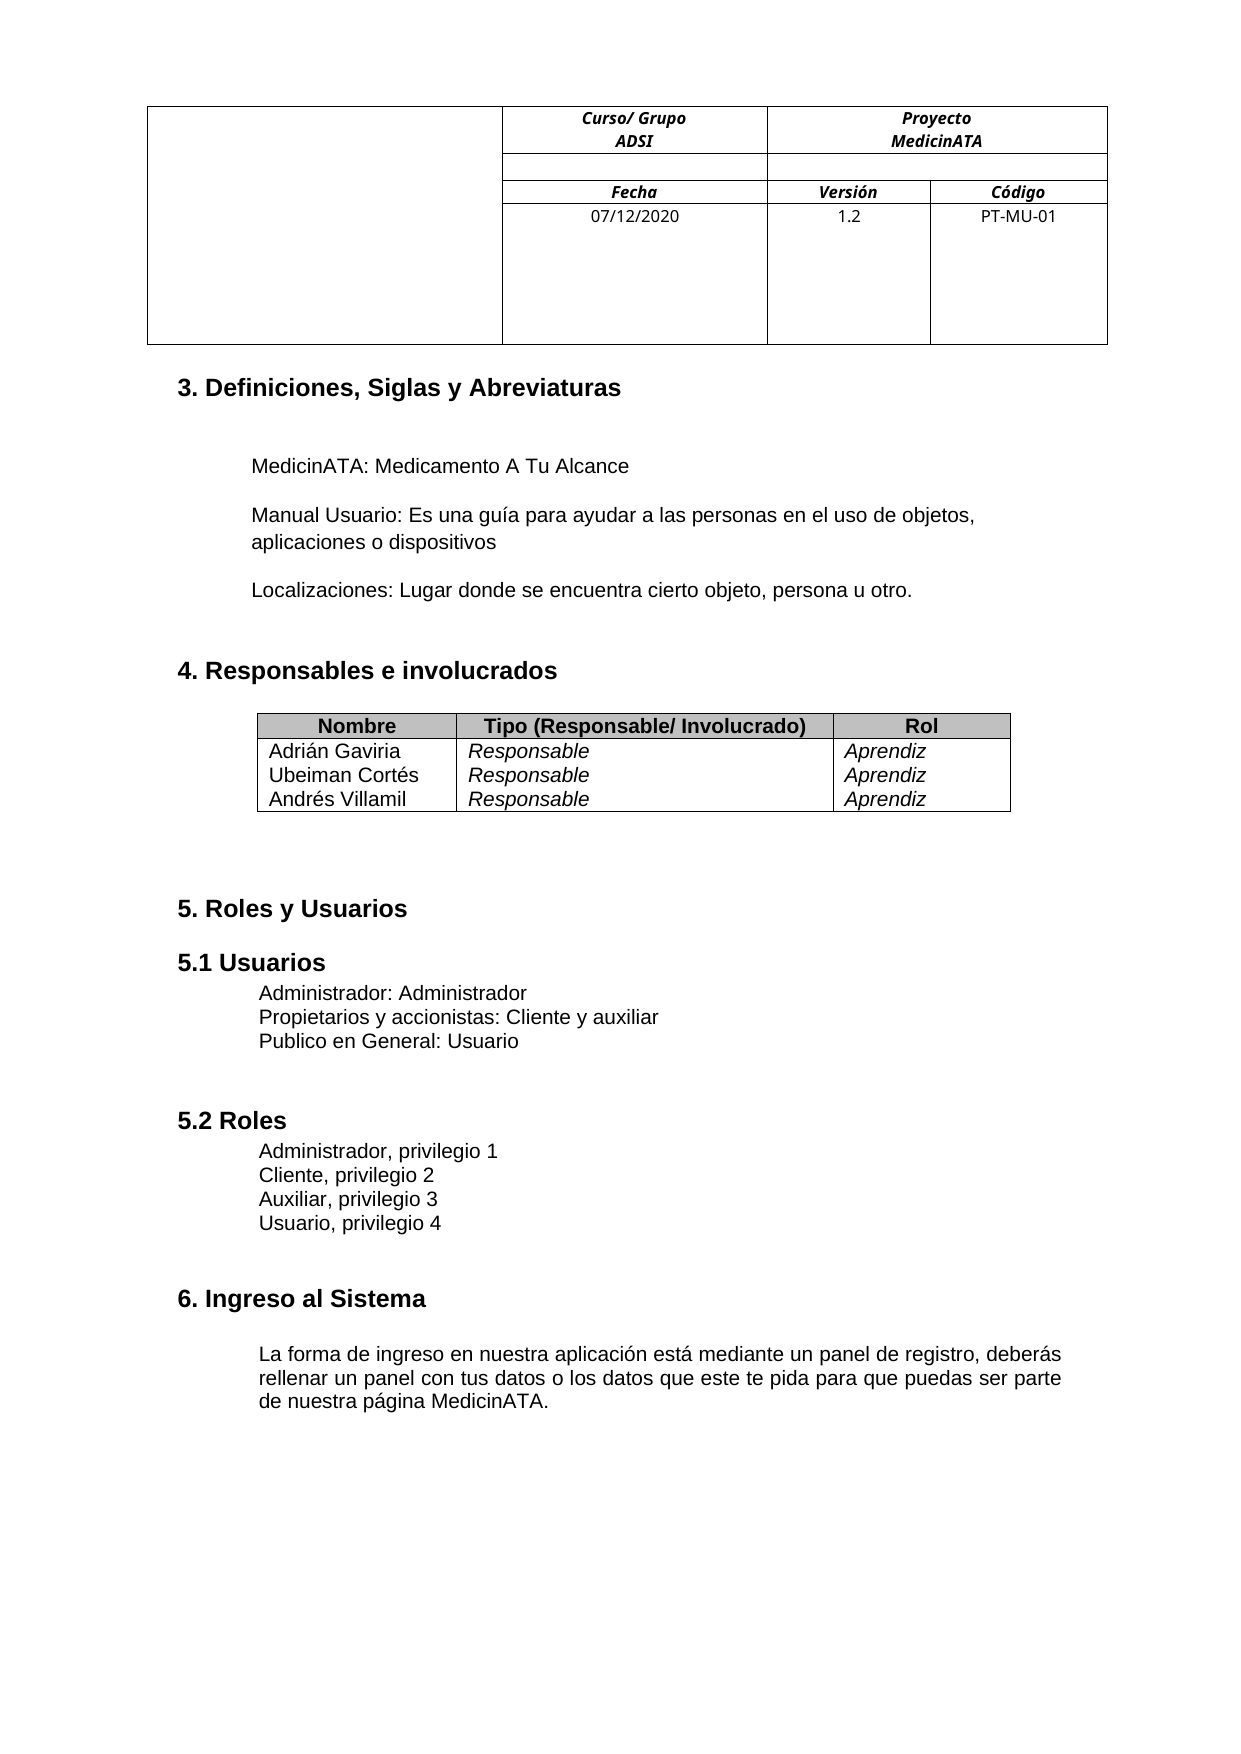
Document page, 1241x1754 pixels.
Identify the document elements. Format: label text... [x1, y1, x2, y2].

text Auxiliar, privilegio 3 [258, 1187, 1063, 1211]
text Administrador, privilegio 1 [258, 1139, 1063, 1163]
table_cell Aprendiz Aprendiz Aprendiz [834, 739, 1010, 811]
text Cliente, privilegio 2 [258, 1163, 1063, 1187]
text Localizaciones: Lugar donde se encuentra cierto objeto, persona u otro. [251, 578, 1063, 602]
text Propietarios y accionistas: Cliente y auxiliar [258, 1005, 1063, 1029]
text Publico en General: Usuario [258, 1029, 1063, 1053]
subtitle 5.1 Usuarios [177, 948, 1063, 976]
subtitle 5.2 Roles [177, 1106, 1063, 1134]
subtitle 6. Ingreso al Sistema [177, 1284, 1063, 1313]
subtitle 3. Definiciones, Siglas y Abreviaturas [177, 373, 1063, 401]
table_header Tipo (Responsable/ Involucrado) [457, 714, 833, 738]
text La forma de ingreso en nuestra aplicación está mediante un panel de registro, deberás rellenar un panel con tus datos o los datos que este te pida para que puedas ser parte de nuestra página MedicinATA. [258, 1341, 1063, 1413]
table_header Rol [834, 714, 1010, 738]
text Administrador: Administrador [258, 981, 1063, 1005]
subtitle 5. Roles y Usuarios [177, 894, 1063, 923]
subtitle 4. Responsables e involucrados [177, 656, 1063, 684]
table_header Nombre [258, 714, 456, 738]
text MedicinATA: Medicamento A Tu Alcance [251, 454, 1063, 478]
table_cell Adrián Gaviria Ubeiman Cortés Andrés Villamil [258, 739, 456, 811]
text Manual Usuario: Es una guía para ayudar a las personas en el uso de objetos, aplicaciones o dispositivos [251, 502, 1063, 554]
text Usuario, privilegio 4 [258, 1211, 1063, 1234]
table_cell Responsable Responsable Responsable [457, 739, 833, 811]
